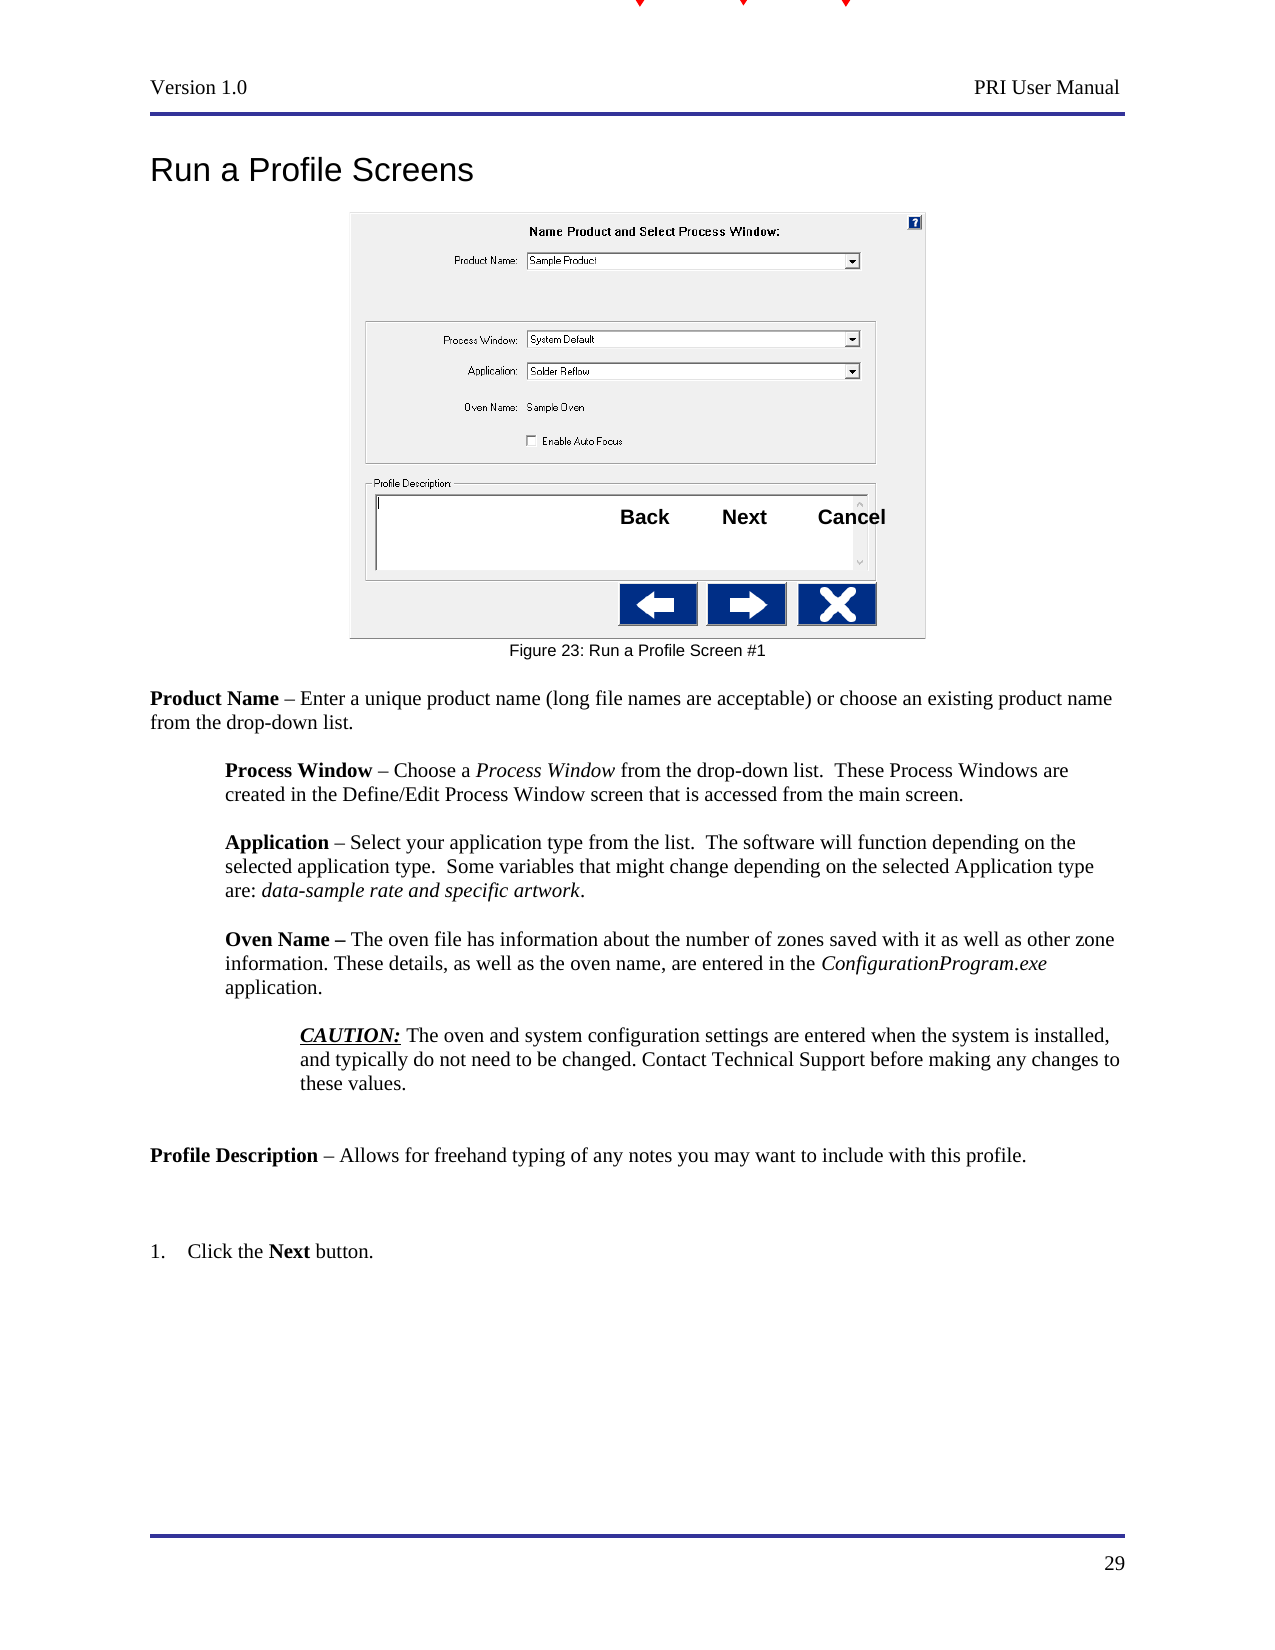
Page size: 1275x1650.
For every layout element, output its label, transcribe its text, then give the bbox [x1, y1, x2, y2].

text Profile Description – Allows for freehand typing of any notes you may want to include with this profile. [150, 1143, 1125, 1167]
text Product Name – Enter a unique product name (long file names are acceptable) or choose an existing product name from the drop-down list. [150, 686, 1125, 734]
text Figure 23: Run a Profile Screen #1 [150, 641, 1125, 660]
picture [349, 212, 926, 639]
text CAUTION: The oven and system configuration settings are entered when the system is installed, and typically do not need to be changed. Contact Technical Support before making any changes to these values. [300, 1023, 1125, 1095]
text Oven Name – The oven file has information about the number of zones saved with it as well as other zone information. These details, as well as the oven name, are entered in the ConfigurationProgram.exe application. [225, 927, 1125, 999]
text Application – Select your application type from the list. The software will function depending on the selected application type. Some variables that might change depending on the selected Application type are: data-sample rate and specific artwork. [225, 830, 1125, 902]
subtitle Run a Profile Screens [150, 150, 1125, 188]
list Click the Next button. [150, 1239, 1125, 1263]
text Process Window – Choose a Process Window from the drop-down list. These Process Windows are created in the Define/Edit Process Window screen that is accessed from the main screen. [225, 758, 1125, 806]
